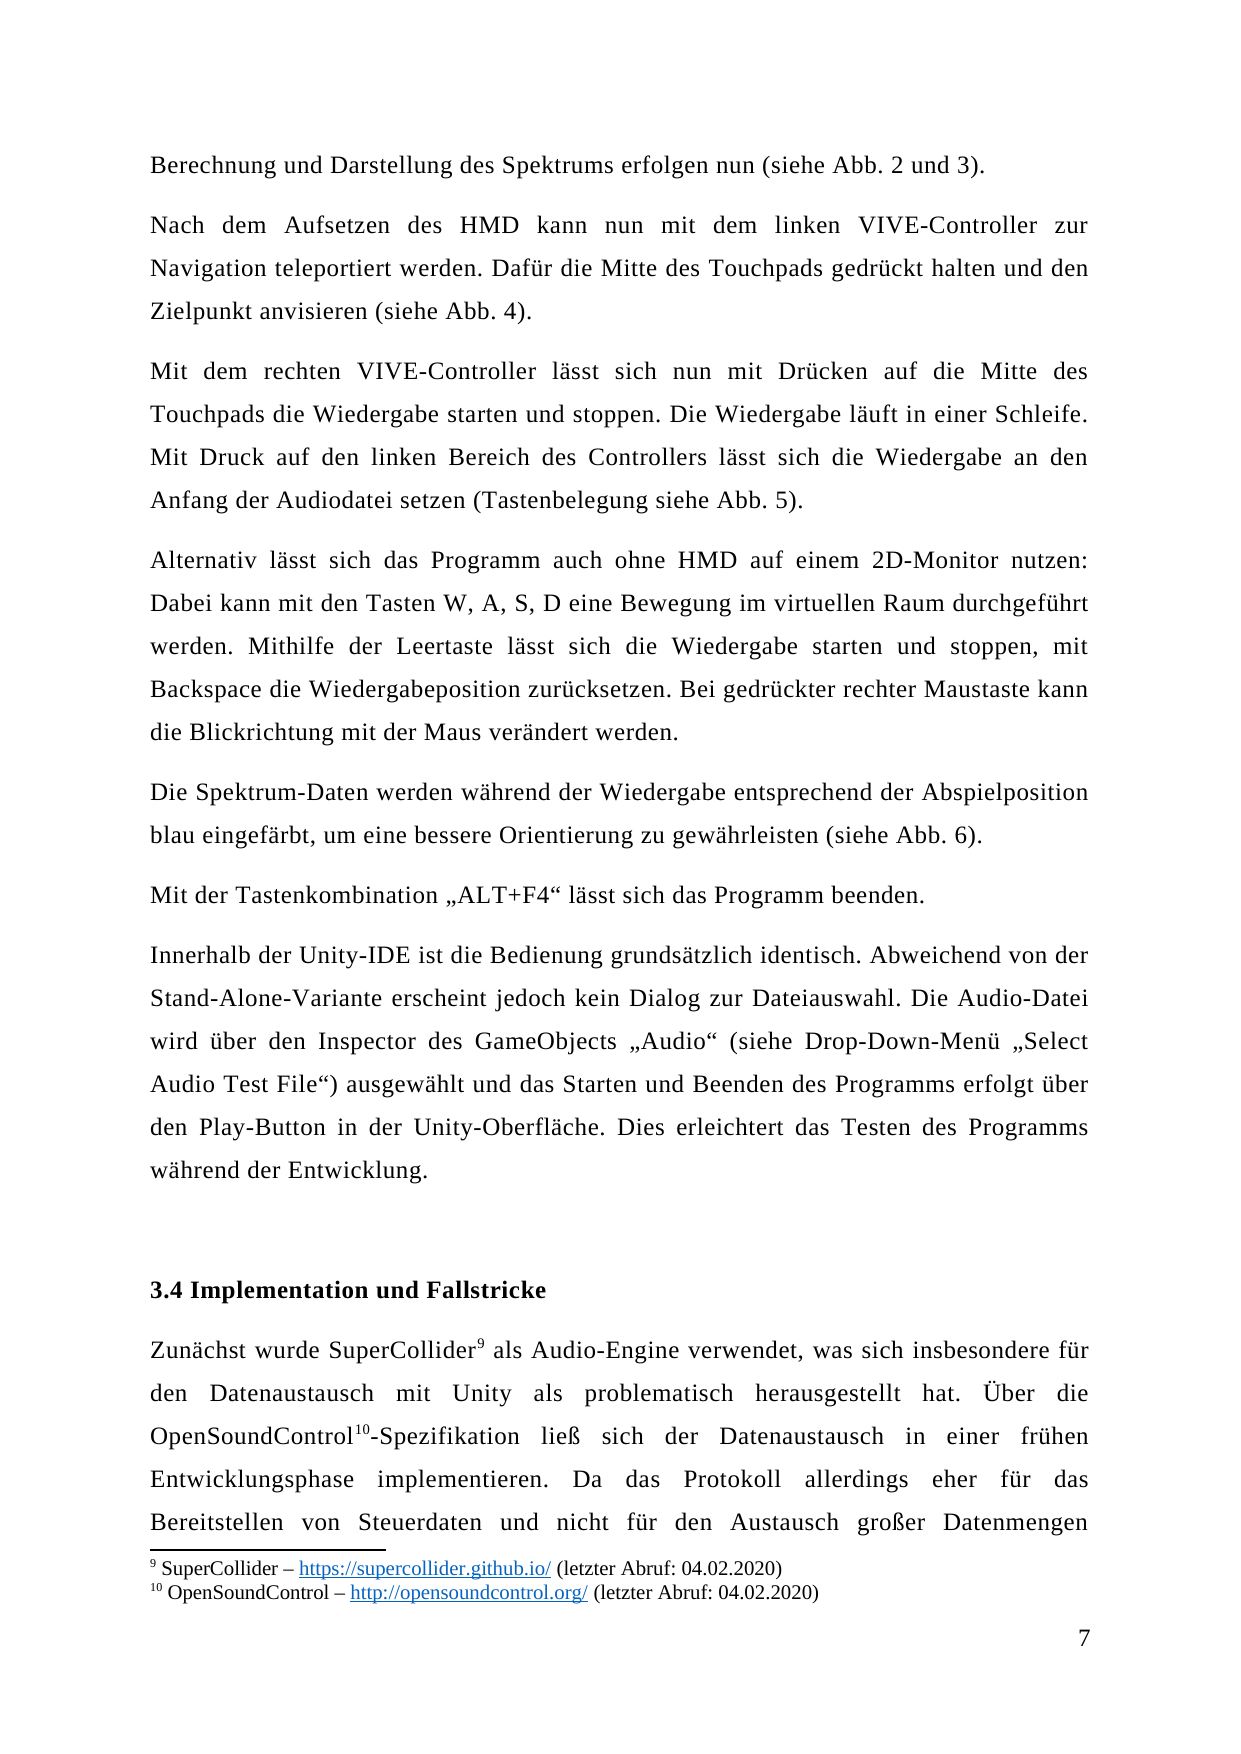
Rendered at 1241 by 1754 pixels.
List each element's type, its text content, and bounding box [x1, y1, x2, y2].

text Innerhalb der Unity-IDE ist die Bedienung grundsätzlich identisch. Abweichend von der Stand-Alone-Variante erscheint jedoch kein Dialog zur Dateiauswahl. Die Audio-Datei wird über den Inspector des GameObjects „Audio“ (siehe Drop-Down-Menü „Select Audio Test File“) ausgewählt und das Starten und Beenden des Programms erfolgt über den Play-Button in der Unity-Oberfläche. Dies erleichtert das Testen des Programms während der Entwicklung. [150, 940, 1090, 1184]
text Die Spektrum-Daten werden während der Wiedergabe entsprechend der Abspielposition blau eingefärbt, um eine bessere Orientierung zu gewährleisten (siehe Abb. 6). [150, 777, 1090, 849]
text Berechnung und Darstellung des Spektrums erfolgen nun (siehe Abb. 2 und 3). [150, 150, 1090, 179]
text Mit dem rechten VIVE-Controller lässt sich nun mit Drücken auf die Mitte des Touchpads die Wiedergabe starten und stoppen. Die Wiedergabe läuft in einer Schleife. Mit Druck auf den linken Bereich des Controllers lässt sich die Wiedergabe an den Anfang der Audiodatei setzen (Tastenbelegung siehe Abb. 5). [150, 356, 1090, 514]
text Mit der Tastenkombination „ALT+F4“ lässt sich das Programm beenden. [150, 880, 1090, 909]
text Alternativ lässt sich das Programm auch ohne HMD auf einem 2D-Monitor nutzen: Dabei kann mit den Tasten W, A, S, D eine Bewegung im virtuellen Raum durchgeführt werden. Mithilfe der Leertaste lässt sich die Wiedergabe starten und stoppen, mit Backspace die Wiedergabeposition zurücksetzen. Bei gedrückter rechter Maustaste kann die Blickrichtung mit der Maus verändert werden. [150, 545, 1090, 746]
subtitle 3.4 Implementation und Fallstricke [150, 1275, 1090, 1304]
text Nach dem Aufsetzen des HMD kann nun mit dem linken VIVE-Controller zur Navigation teleportiert werden. Dafür die Mitte des Touchpads gedrückt halten und den Zielpunkt anvisieren (siehe Abb. 4). [150, 210, 1090, 325]
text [150, 1335, 1090, 1536]
